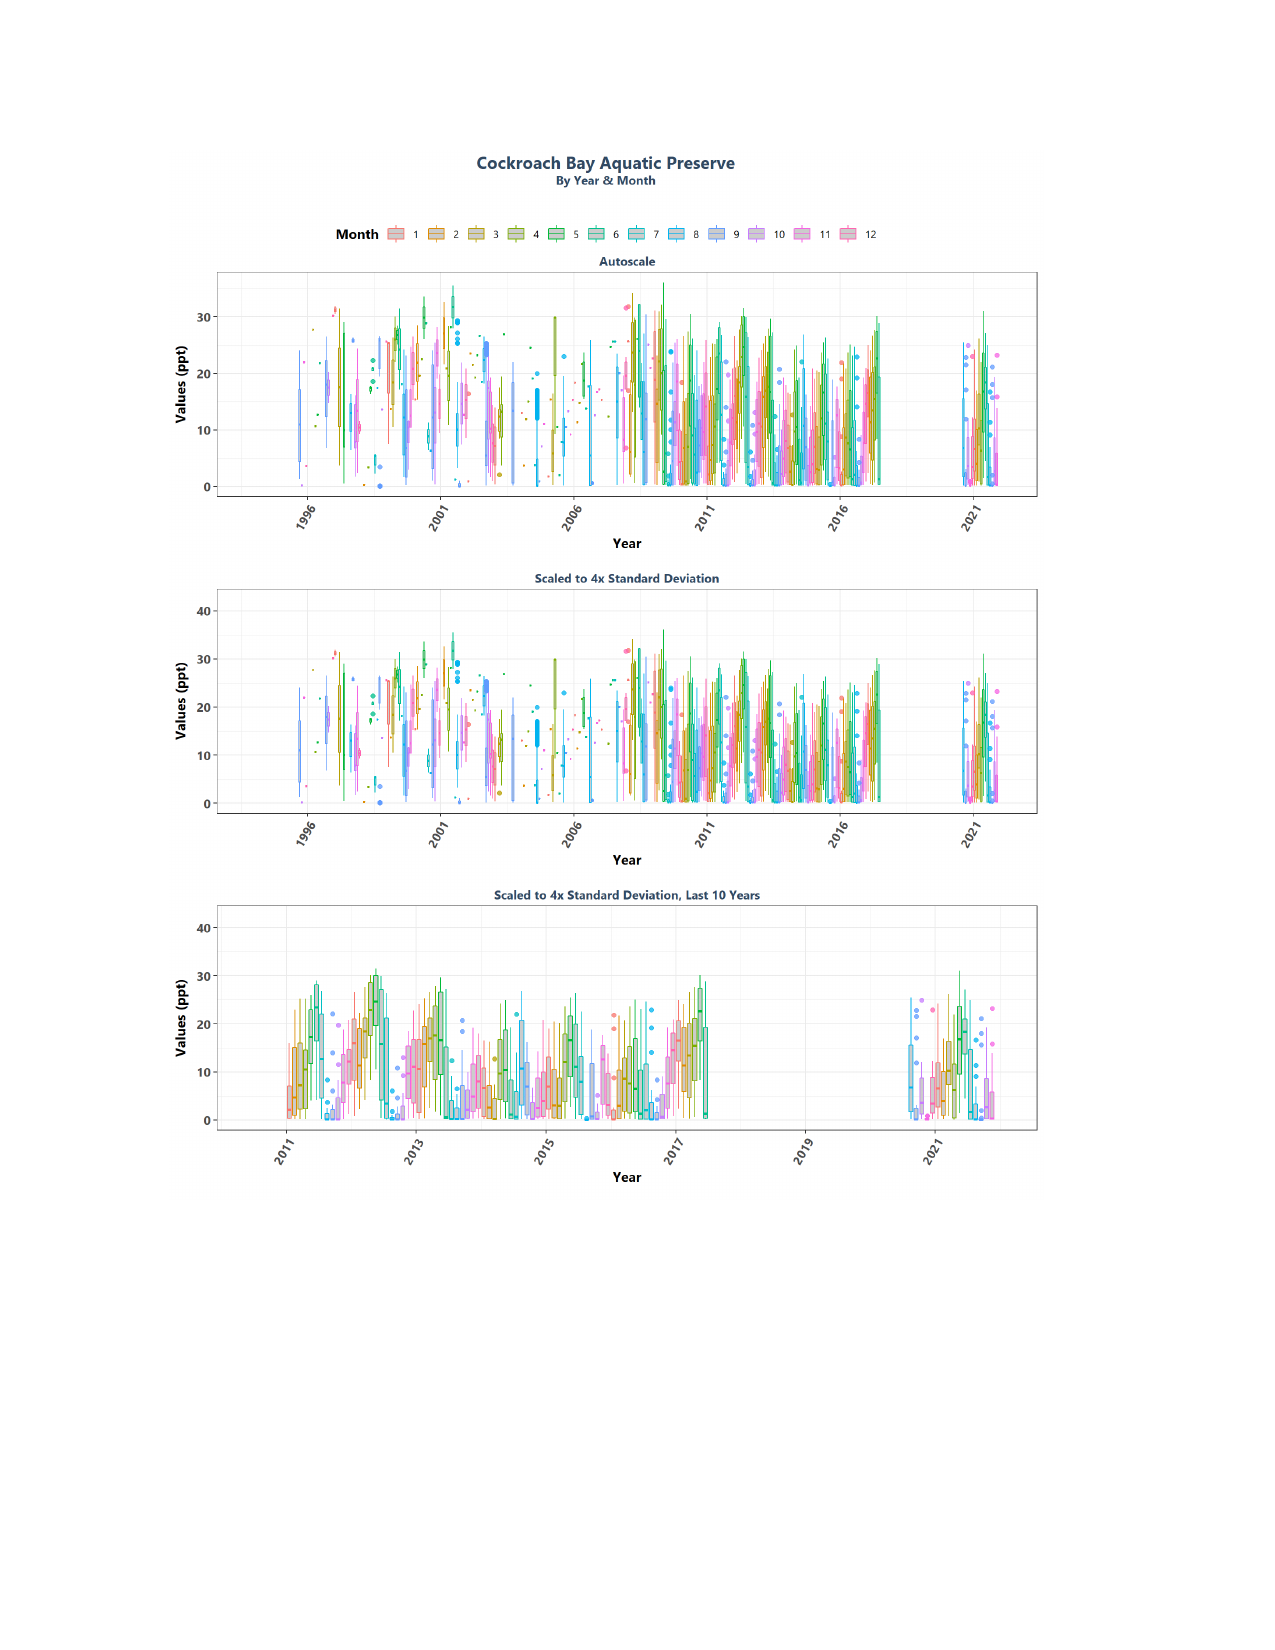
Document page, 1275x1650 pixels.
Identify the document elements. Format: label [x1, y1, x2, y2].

picture [168, 150, 1044, 1200]
